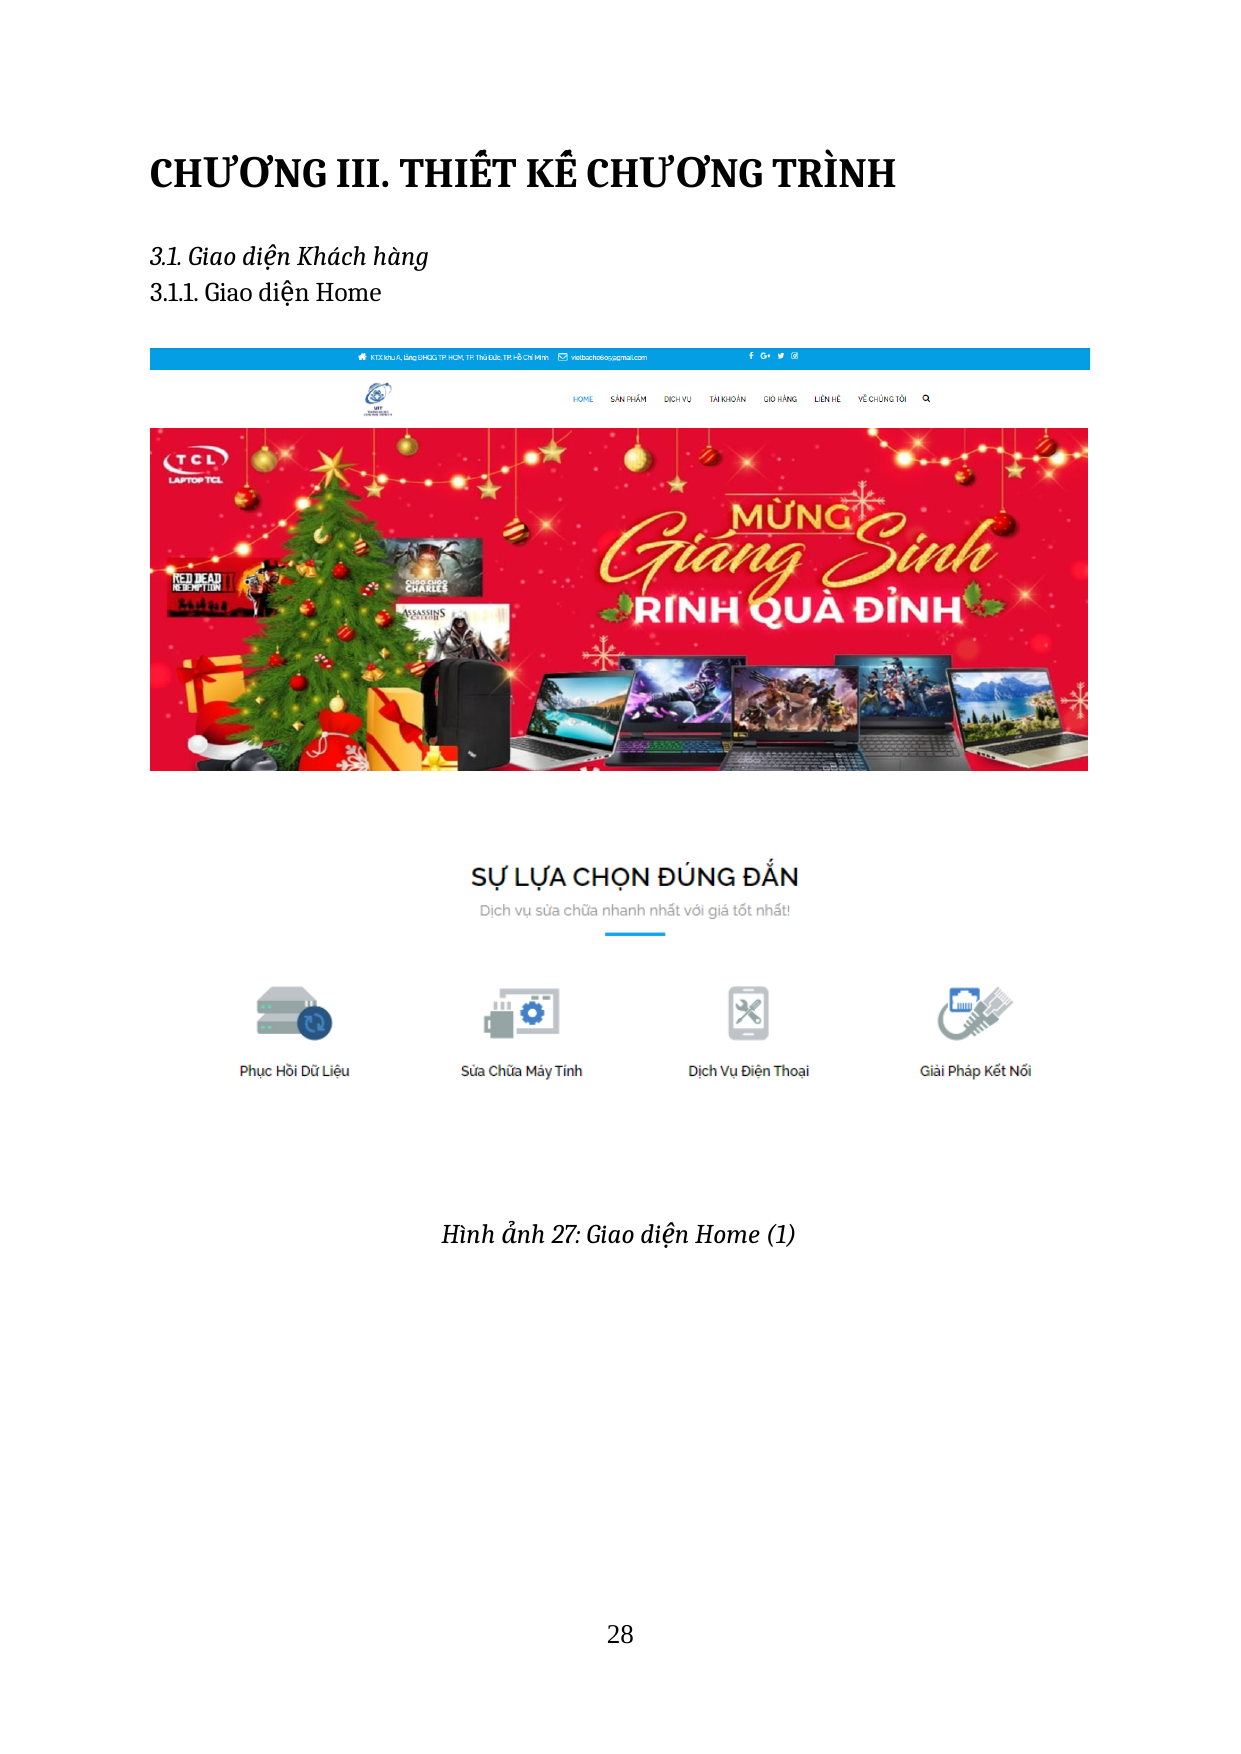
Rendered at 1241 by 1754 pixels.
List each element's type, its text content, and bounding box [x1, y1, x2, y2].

subtitle CHƯƠNG III. THIẾT KẾ CHƯƠNG TRÌNH [150, 150, 1090, 198]
text 3.1. Giao diện Khách hàng [150, 241, 1090, 272]
picture [150, 813, 1091, 1215]
picture [150, 371, 1091, 773]
text Hình ảnh 27: Giao diện Home (1) [150, 1219, 1090, 1250]
text 3.1.1. Giao diện Home [150, 277, 1090, 308]
